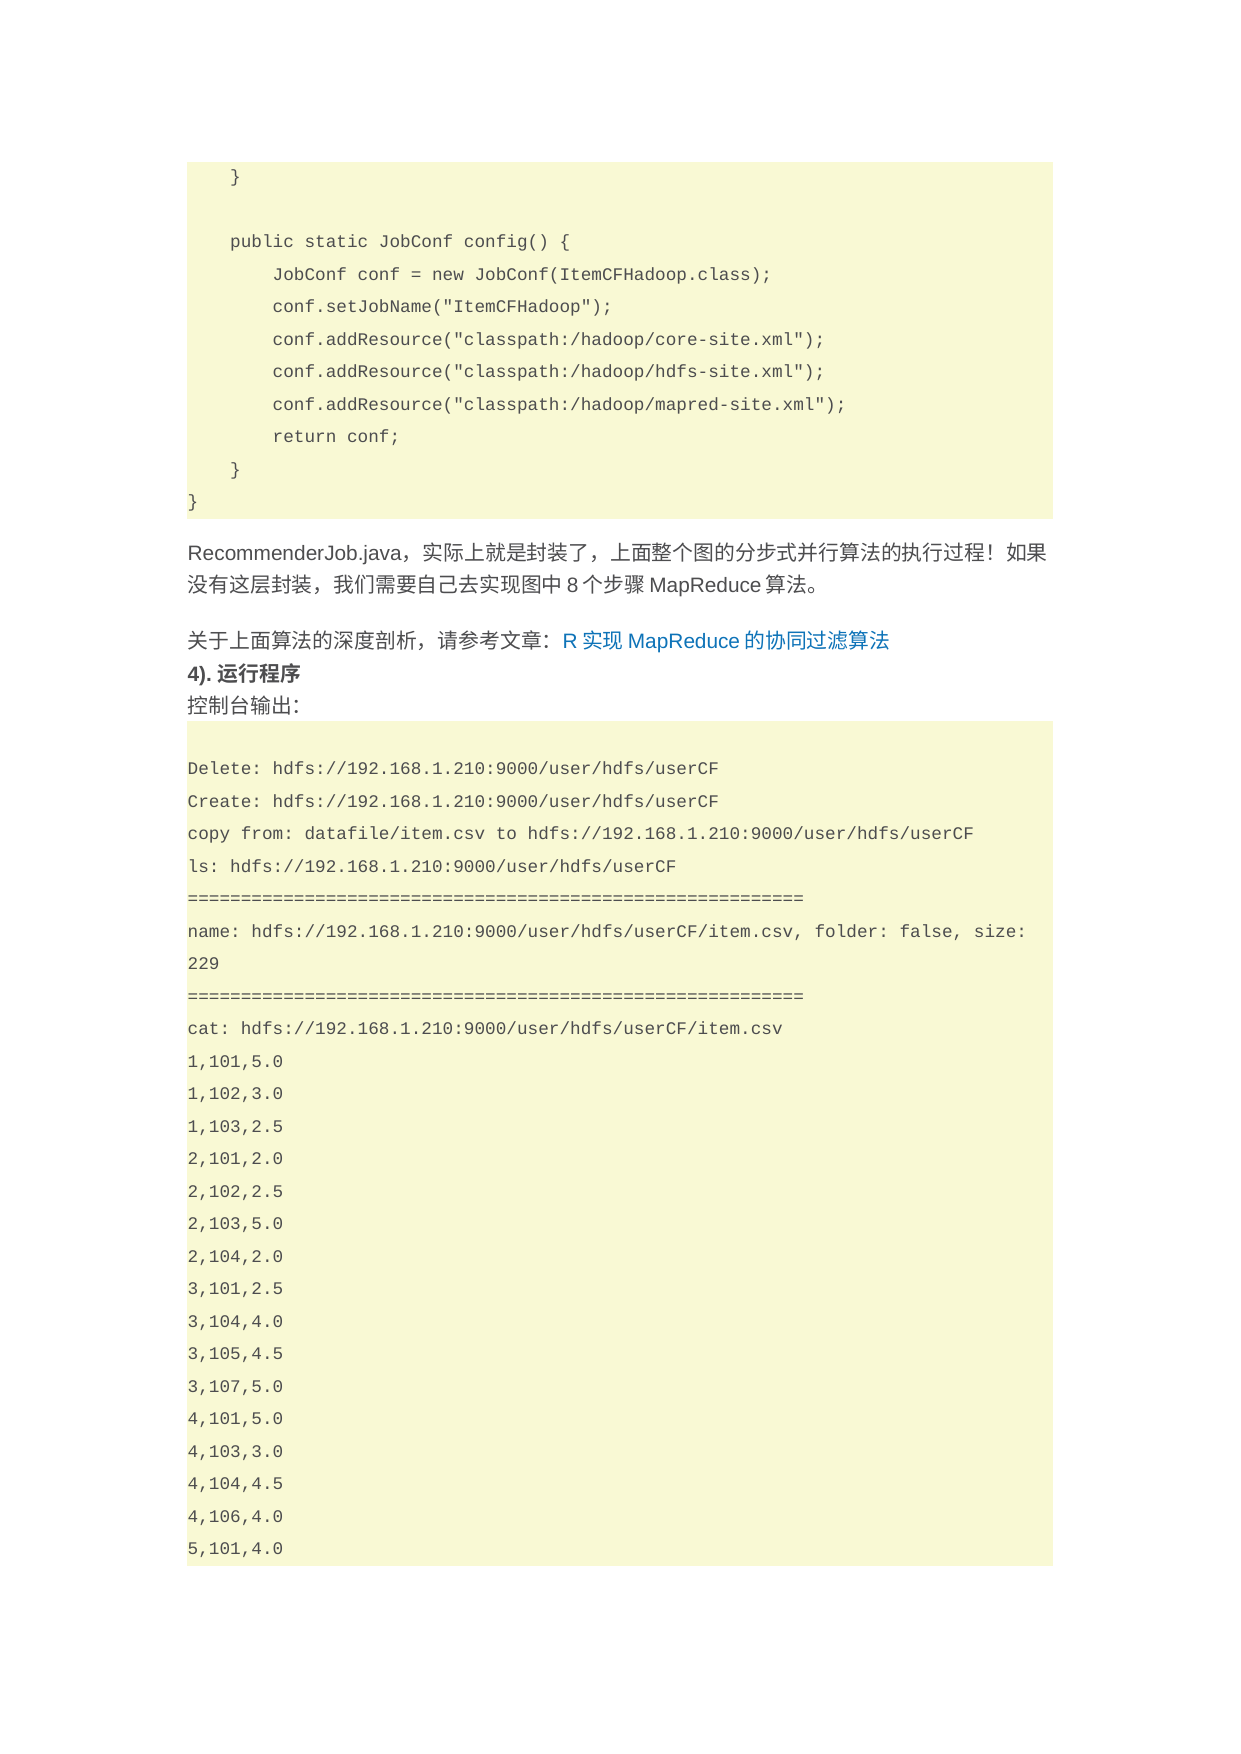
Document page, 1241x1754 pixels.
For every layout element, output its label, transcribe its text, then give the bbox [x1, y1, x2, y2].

text } [187, 487, 1053, 519]
text 2,102,2.5 [187, 1176, 1053, 1208]
text 4,106,4.0 [187, 1501, 1053, 1533]
text } [187, 162, 1053, 194]
text 3,104,4.0 [187, 1306, 1053, 1338]
text conf.addResource("classpath:/hadoop/core-site.xml"); [187, 324, 1053, 357]
text 4,103,3.0 [187, 1436, 1053, 1468]
text conf.setJobName("ItemCFHadoop"); [187, 292, 1053, 324]
text cat: hdfs://192.168.1.210:9000/user/hdfs/userCF/item.csv [187, 1013, 1053, 1046]
text 1,103,2.5 [187, 1111, 1053, 1143]
text ls: hdfs://192.168.1.210:9000/user/hdfs/userCF [187, 851, 1053, 883]
text return conf; [187, 422, 1053, 454]
text Delete: hdfs://192.168.1.210:9000/user/hdfs/userCF [187, 753, 1053, 786]
text RecommenderJob.java，实际上就是封装了，上面整个图的分步式并行算法的执行过程！如果没有这层封装，我们需要自己去实现图中8个步骤MapReduce算法。 [187, 535, 1053, 600]
text 3,101,2.5 [187, 1273, 1053, 1306]
text 关于上面算法的深度剖析，请参考文章：R实现MapReduce的协同过滤算法 [187, 623, 1053, 656]
text 2,103,5.0 [187, 1208, 1053, 1241]
text copy from: datafile/item.csv to hdfs://192.168.1.210:9000/user/hdfs/userCF [187, 818, 1053, 851]
text 3,107,5.0 [187, 1371, 1053, 1403]
text 4,104,4.5 [187, 1468, 1053, 1501]
text ========================================================== [187, 883, 1053, 916]
text 3,105,4.5 [187, 1338, 1053, 1371]
text name: hdfs://192.168.1.210:9000/user/hdfs/userCF/item.csv, folder: false, size: 229 [187, 916, 1053, 981]
text 5,101,4.0 [187, 1533, 1053, 1566]
text 2,104,2.0 [187, 1241, 1053, 1273]
text JobConf conf = new JobConf(ItemCFHadoop.class); [187, 259, 1053, 292]
text Create: hdfs://192.168.1.210:9000/user/hdfs/userCF [187, 786, 1053, 818]
text public static JobConf config() { [187, 227, 1053, 259]
text conf.addResource("classpath:/hadoop/hdfs-site.xml"); [187, 357, 1053, 389]
text 1,102,3.0 [187, 1078, 1053, 1111]
text 4). 运行程序 控制台输出： [187, 656, 1053, 721]
text 1,101,5.0 [187, 1046, 1053, 1078]
text } [187, 454, 1053, 487]
text ========================================================== [187, 981, 1053, 1013]
text conf.addResource("classpath:/hadoop/mapred-site.xml"); [187, 389, 1053, 422]
text 2,101,2.0 [187, 1143, 1053, 1176]
text 4,101,5.0 [187, 1403, 1053, 1436]
